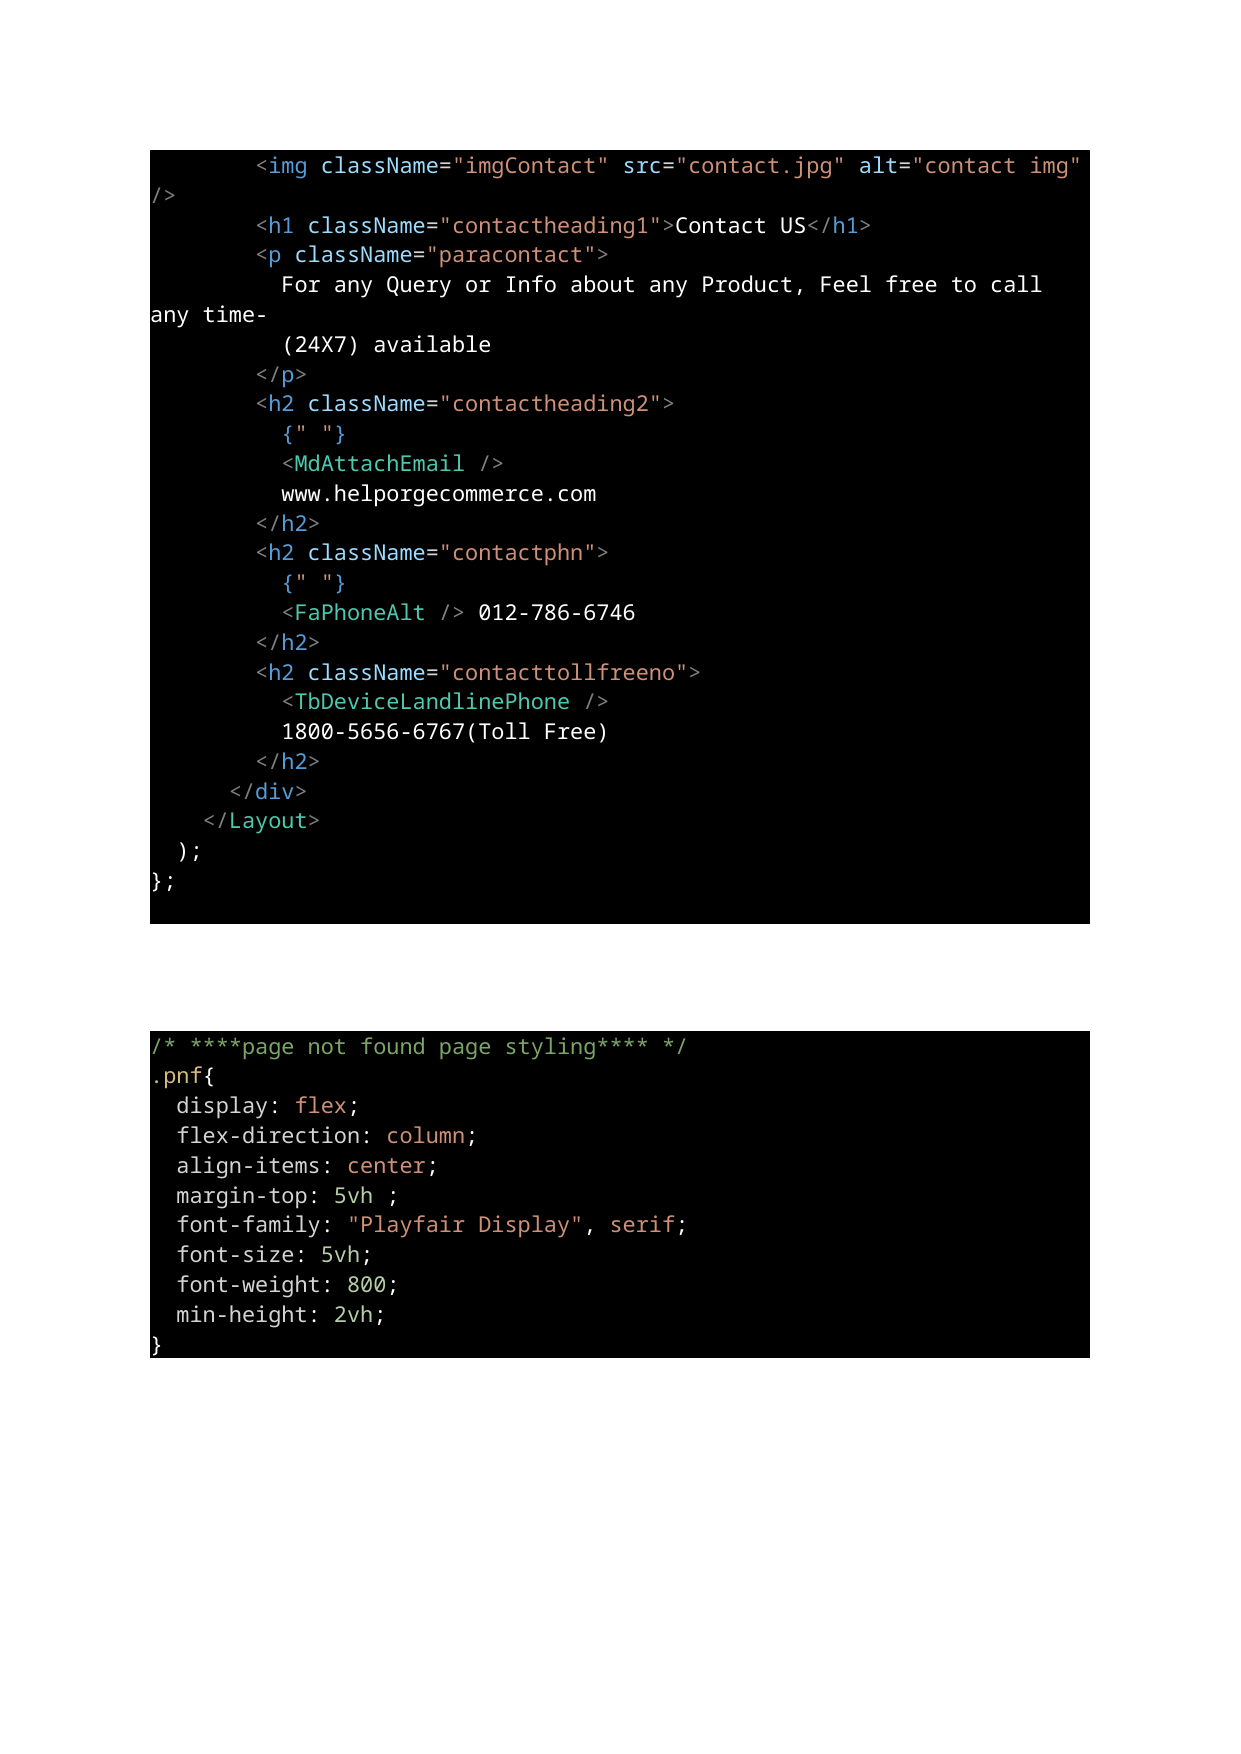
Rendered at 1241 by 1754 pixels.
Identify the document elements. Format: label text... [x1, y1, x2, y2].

text <h2 className="contactphn"> [150, 537, 1090, 567]
text </h2> [150, 507, 1090, 537]
text 1800-5656-6767(Toll Free) [150, 716, 1090, 746]
text {" "} [150, 567, 1090, 597]
text (24X7) available [150, 329, 1090, 358]
text flex-direction: column; [150, 1120, 1090, 1150]
text .pnf{ [150, 1060, 1090, 1090]
text align-items: center; [150, 1150, 1090, 1179]
text display: flex; [150, 1090, 1090, 1120]
text <p className="paracontact"> [150, 239, 1090, 269]
text font-size: 5vh; [150, 1239, 1090, 1269]
text </h2> [150, 746, 1090, 776]
text <h2 className="contactheading2"> [150, 388, 1090, 418]
text </div> [150, 776, 1090, 805]
text <MdAttachEmail /> [150, 448, 1090, 478]
text font-weight: 800; [150, 1269, 1090, 1299]
text <TbDeviceLandlinePhone /> [150, 686, 1090, 716]
text </p> [150, 358, 1090, 388]
text /* ****page not found page styling**** */ [150, 1031, 1090, 1060]
text <h1 className="contactheading1">Contact US</h1> [150, 209, 1090, 239]
text ); [150, 835, 1090, 865]
text font-family: "Playfair Display", serif; [150, 1209, 1090, 1239]
text </h2> [150, 627, 1090, 656]
text margin-top: 5vh ; [150, 1179, 1090, 1209]
text <h2 className="contacttollfreeno"> [150, 656, 1090, 686]
text {" "} [150, 418, 1090, 448]
text }; [150, 865, 1090, 895]
text For any Query or Info about any Product, Feel free to call any time- [150, 269, 1090, 329]
text <img className="imgContact" src="contact.jpg" alt="contact img" /> [150, 150, 1090, 209]
text } [150, 1328, 1090, 1358]
text </Layout> [150, 805, 1090, 835]
text min-height: 2vh; [150, 1299, 1090, 1328]
text www.helporgecommerce.com [150, 478, 1090, 507]
text <FaPhoneAlt /> 012-786-6746 [150, 597, 1090, 627]
